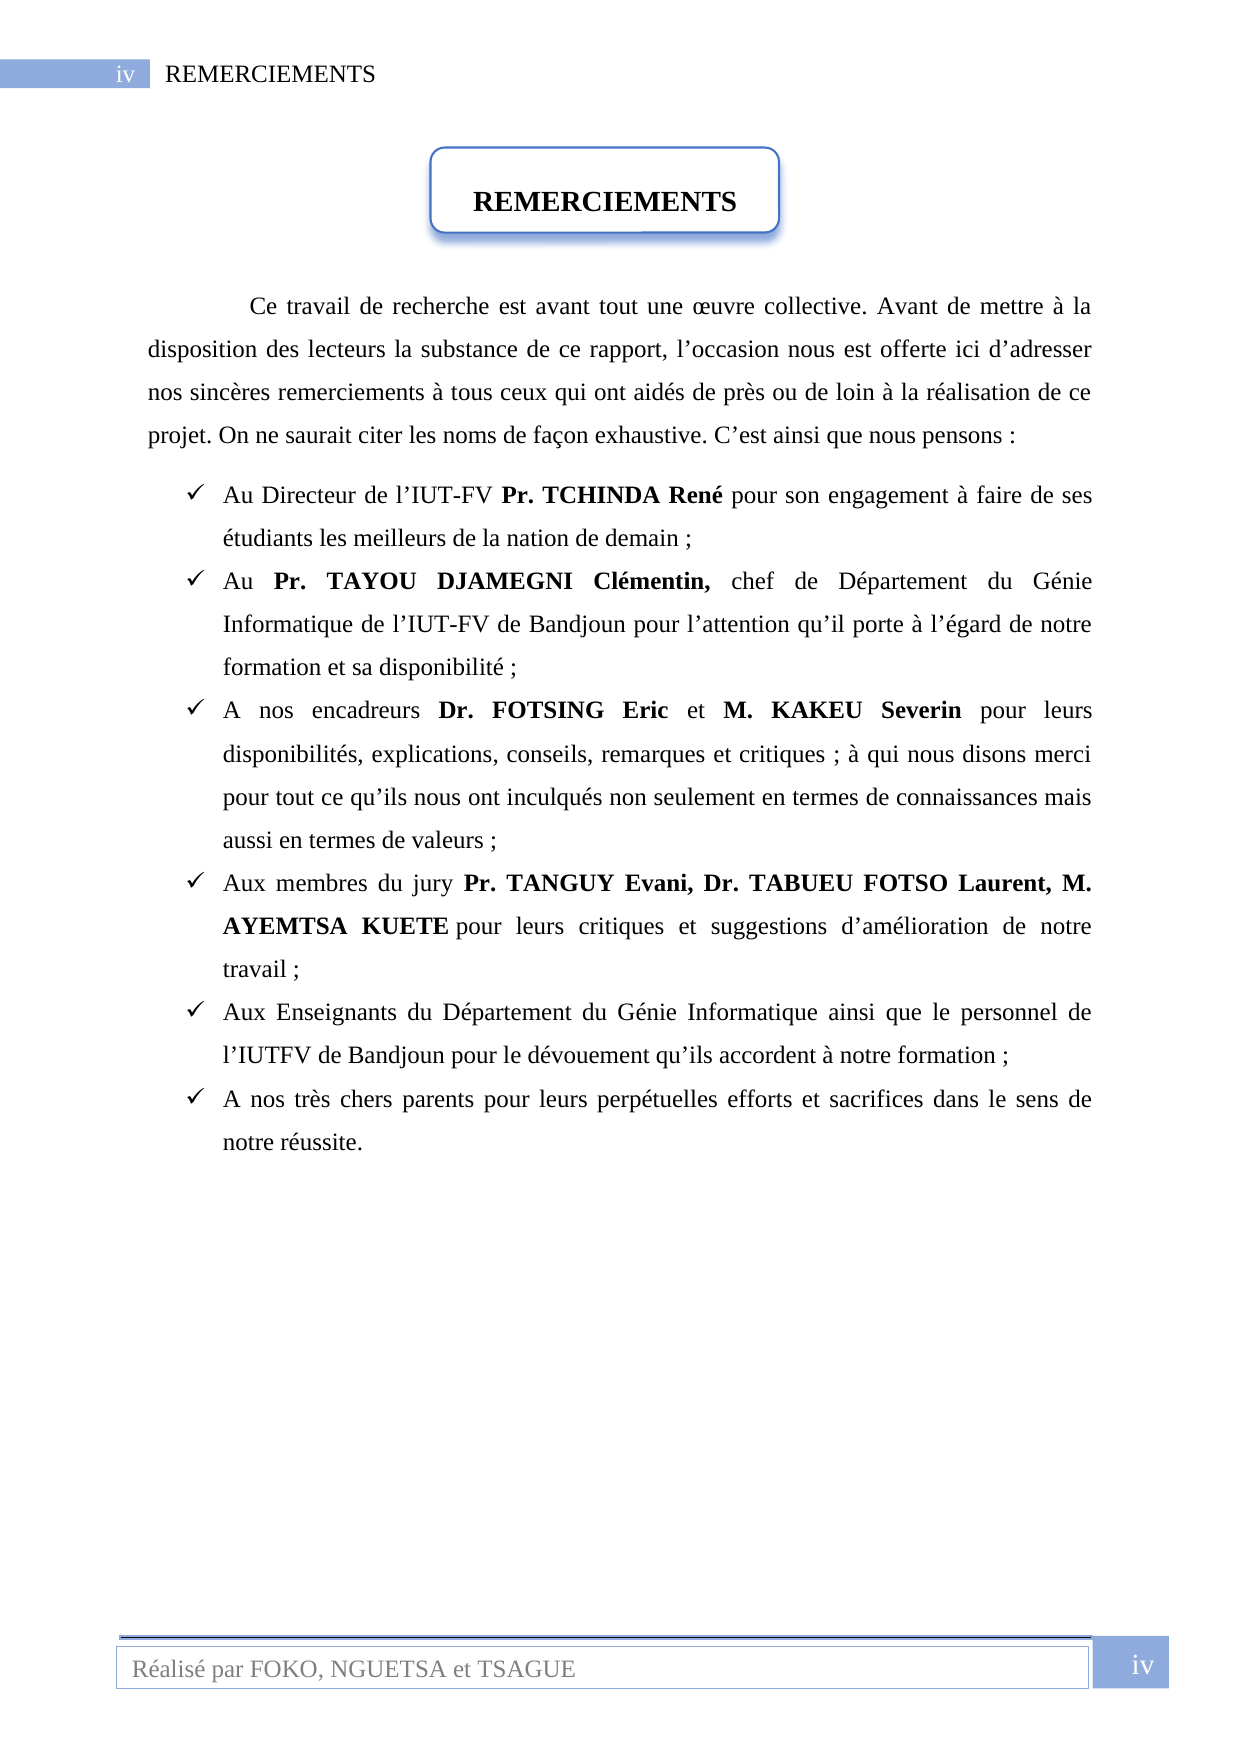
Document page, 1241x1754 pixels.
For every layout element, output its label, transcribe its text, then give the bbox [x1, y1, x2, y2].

list A nos encadreurs Dr. FOTSING Eric et M. KAKEU Severin pour leurs disponibilités, explications, conseils, remarques et critiques ; à qui nous disons merci pour tout ce qu’ils nous ont inculqués non seulement en termes de connaissances mais aussi en termes de valeurs ; [185, 696, 1093, 854]
list Aux Enseignants du Département du Génie Informatique ainsi que le personnel de l’IUTFV de Bandjoun pour le dévouement qu’ils accordent à notre formation ; [185, 997, 1093, 1069]
list Au Directeur de l’IUT-FV Pr. TCHINDA René pour son engagement à faire de ses étudiants les meilleurs de la nation de demain ; [185, 480, 1093, 552]
list Au Pr. TAYOU DJAMEGNI Clémentin, chef de Département du Génie Informatique de l’IUT-FV de Bandjoun pour l’attention qu’il porte à l’égard de notre formation et sa disponibilité ; [185, 566, 1093, 681]
list Aux membres du jury Pr. TANGUY Evani, Dr. TABUEU FOTSO Laurent, M. AYEMTSA KUETE pour leurs critiques et suggestions d’amélioration de notre travail ; [185, 868, 1093, 983]
list A nos très chers parents pour leurs perpétuelles efforts et sacrifices dans le sens de notre réussite. [185, 1084, 1093, 1156]
text Ce travail de recherche est avant tout une œuvre collective. Avant de mettre à la disposition des lecteurs la substance de ce rapport, l’occasion nous est offerte ici d’adresser nos sincères remerciements à tous ceux qui ont aidés de près ou de loin à la réalisation de ce projet. On ne saurait citer les noms de façon exhaustive. C’est ainsi que nous pensons : [148, 291, 1093, 449]
